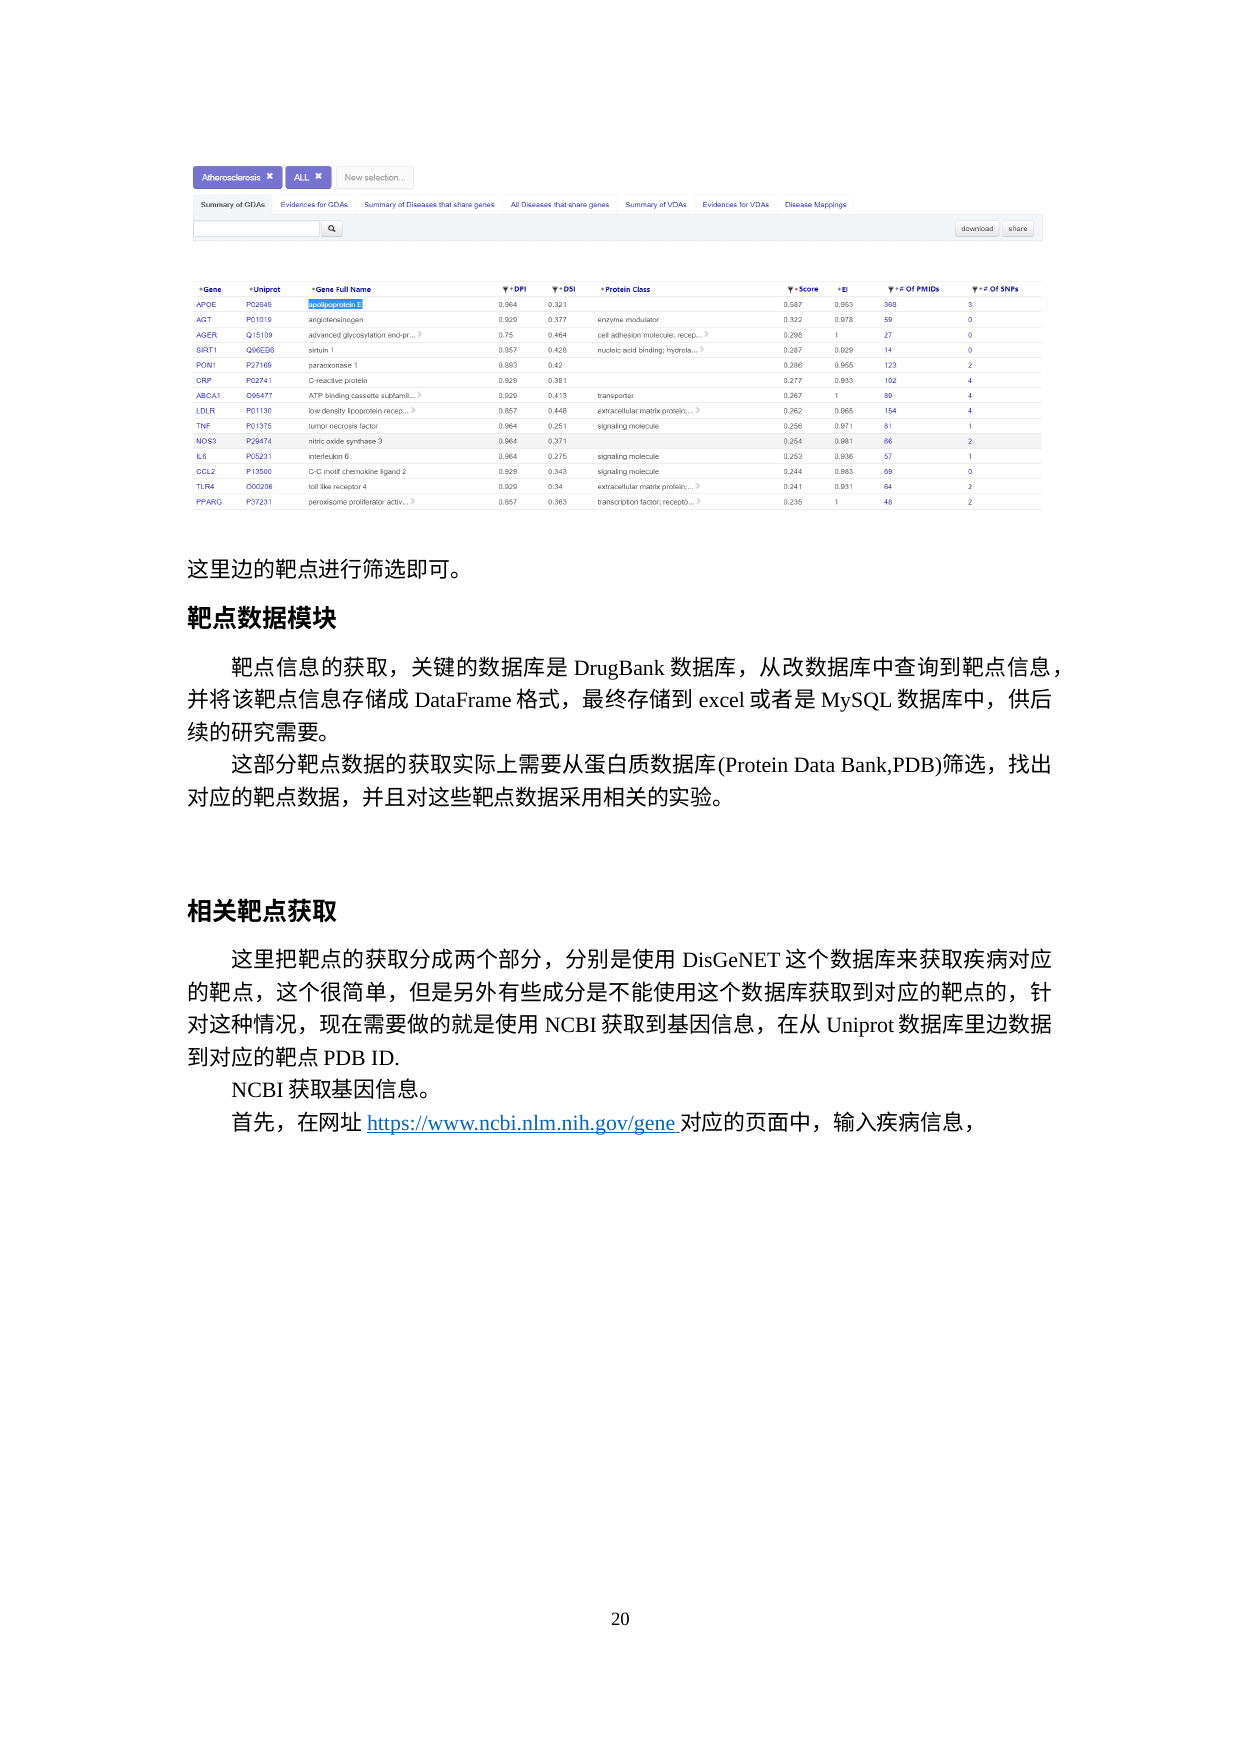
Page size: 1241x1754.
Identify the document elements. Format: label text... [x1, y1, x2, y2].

subtitle 相关靶点获取 [187, 877, 1053, 942]
text 这里边的靶点进行筛选即可。 [187, 552, 1053, 584]
text NCBI获取基因信息。 [187, 1072, 1053, 1104]
text 这里把靶点的获取分成两个部分，分别是使用DisGeNET这个数据库来获取疾病对应的靶点，这个很简单，但是另外有些成分是不能使用这个数据库获取到对应的靶点的，针对这种情况，现在需要做的就是使用NCBI获取到基因信息，在从Uniprot数据库里边数据到对应的靶点PDB ID. [187, 942, 1053, 1072]
subtitle 靶点数据模块 [187, 584, 1053, 649]
text 靶点信息的获取，关键的数据库是DrugBank数据库，从改数据库中查询到靶点信息，并将该靶点信息存储成DataFrame格式，最终存储到excel或者是MySQL数据库中，供后续的研究需要。 [187, 649, 1053, 747]
text 这部分靶点数据的获取实际上需要从蛋白质数据库(Protein Data Bank,PDB)筛选，找出对应的靶点数据，并且对这些靶点数据采用相关的实验。 [187, 747, 1053, 812]
picture [187, 162, 1053, 511]
text 首先，在网址https://www.ncbi.nlm.nih.gov/gene对应的页面中，输入疾病信息， [187, 1104, 1053, 1137]
